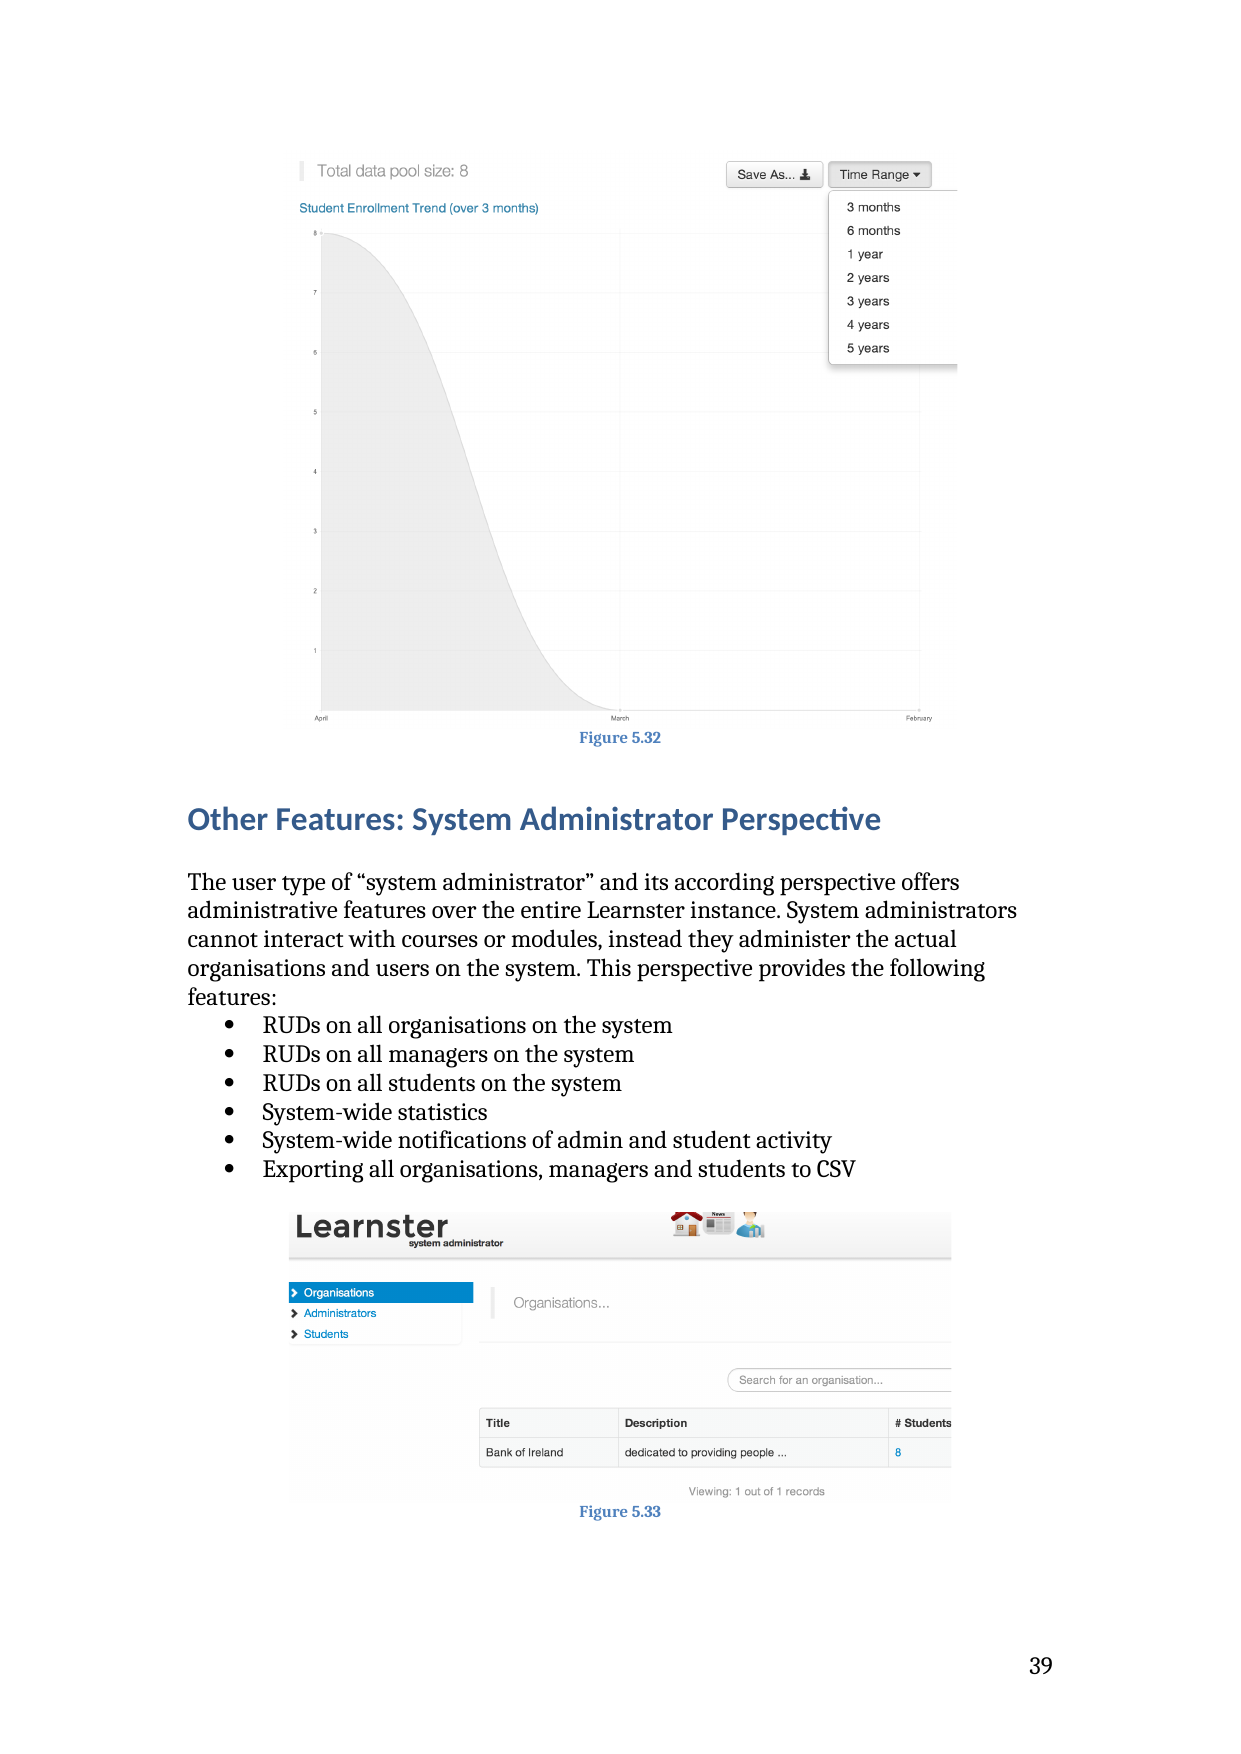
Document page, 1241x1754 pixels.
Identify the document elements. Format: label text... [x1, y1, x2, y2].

picture [288, 1212, 952, 1503]
text Figure 5.33 [187, 1503, 1053, 1522]
text The user type of “system administrator” and its according perspective offers administrative features over the entire Learnster instance. System administrators cannot interact with courses or modules, instead they administer the actual organisations and users on the system. This perspective provides the following features: [187, 868, 1053, 1011]
picture [282, 150, 958, 729]
text Figure 5.32 [187, 729, 1053, 748]
list System-wide statistics [225, 1098, 1053, 1126]
subtitle Other Features: System Administrator Perspective [187, 798, 1053, 839]
list RUDs on all managers on the system [225, 1040, 1053, 1069]
list RUDs on all students on the system [225, 1069, 1053, 1098]
list RUDs on all organisations on the system [225, 1011, 1053, 1040]
list System-wide notifications of admin and student activity [225, 1126, 1053, 1155]
picture [335, 1291, 345, 1296]
list Exporting all organisations, managers and students to CSV [225, 1155, 1053, 1184]
